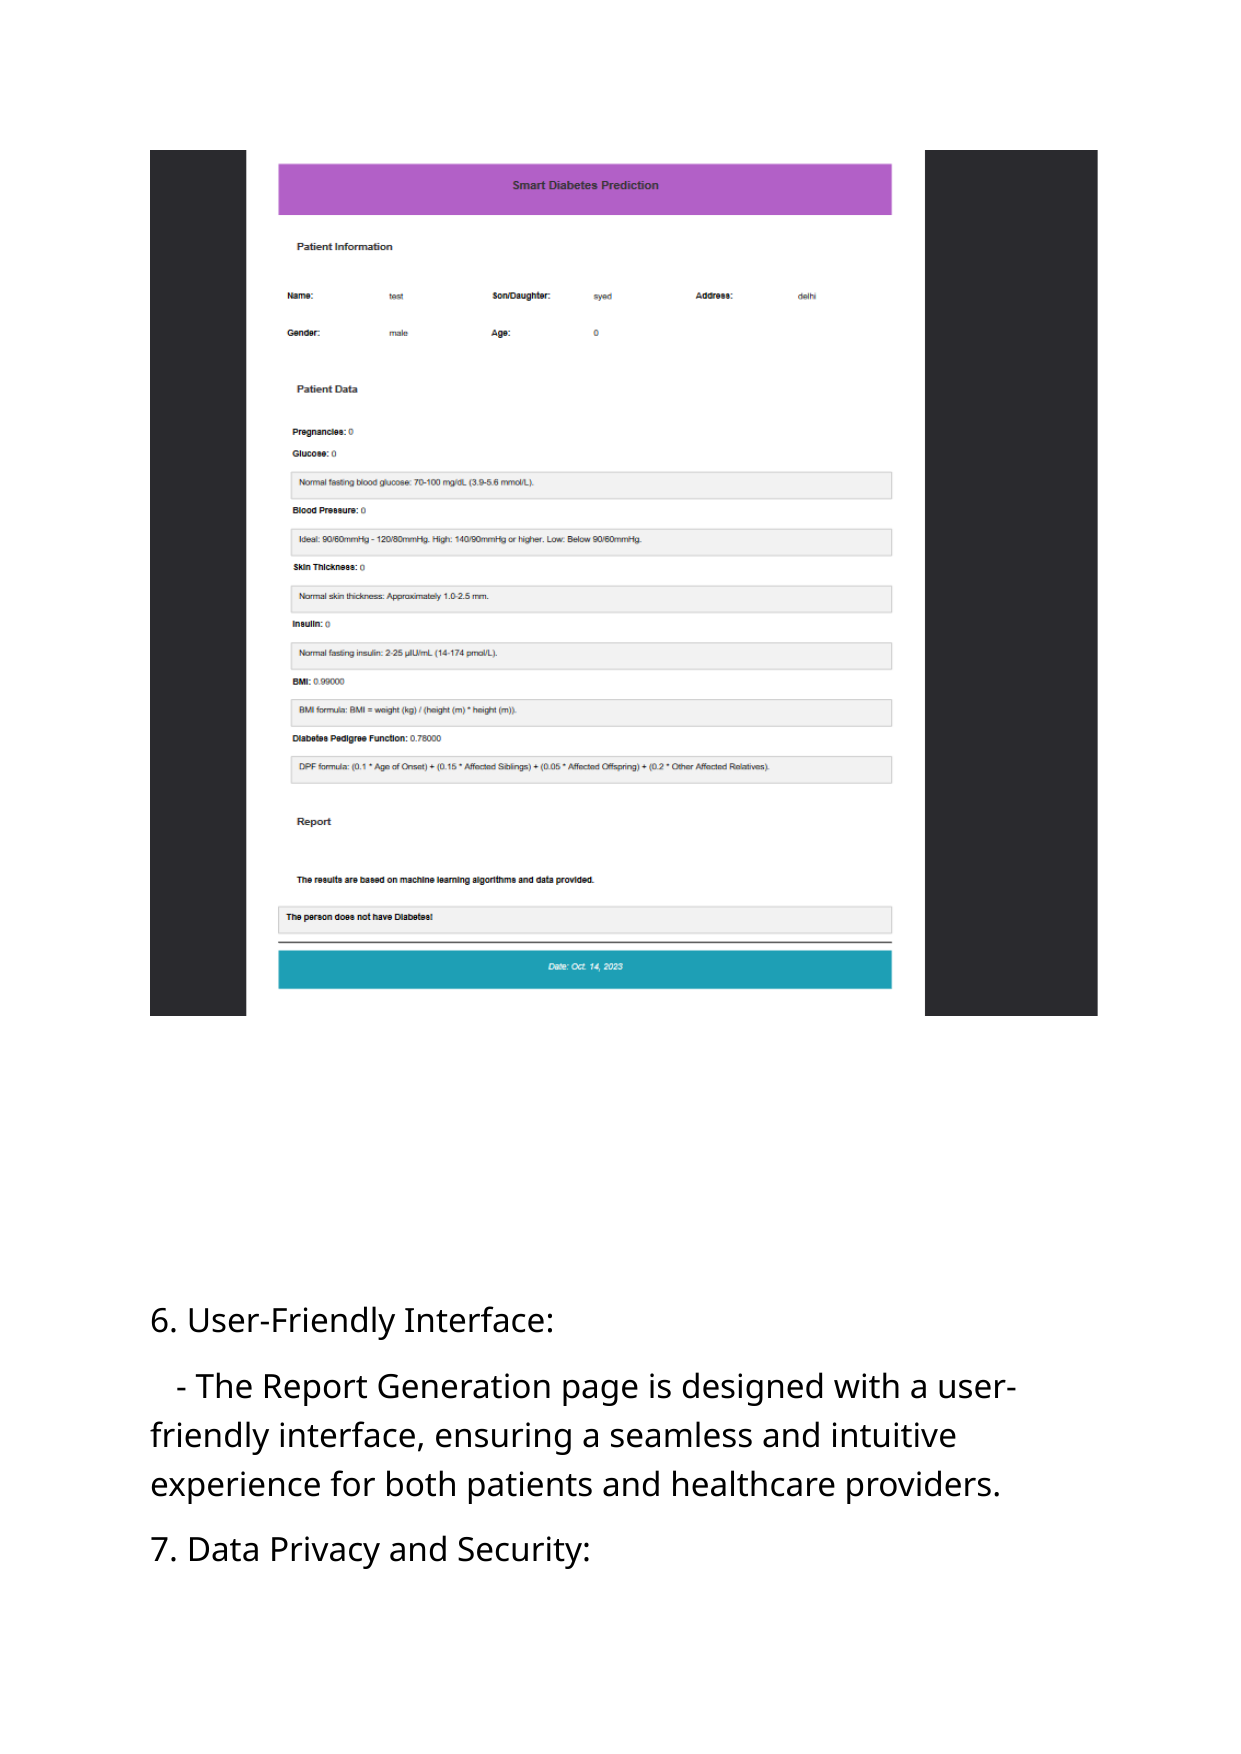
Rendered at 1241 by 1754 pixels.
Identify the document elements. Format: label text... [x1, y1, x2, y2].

text 6. User-Friendly Interface: [150, 1297, 1090, 1342]
text - The Report Generation page is designed with a user-friendly interface, ensuring a seamless and intuitive experience for both patients and healthcare providers. [150, 1363, 1090, 1506]
text 7. Data Privacy and Security: [150, 1526, 1090, 1572]
picture [150, 150, 1098, 1016]
